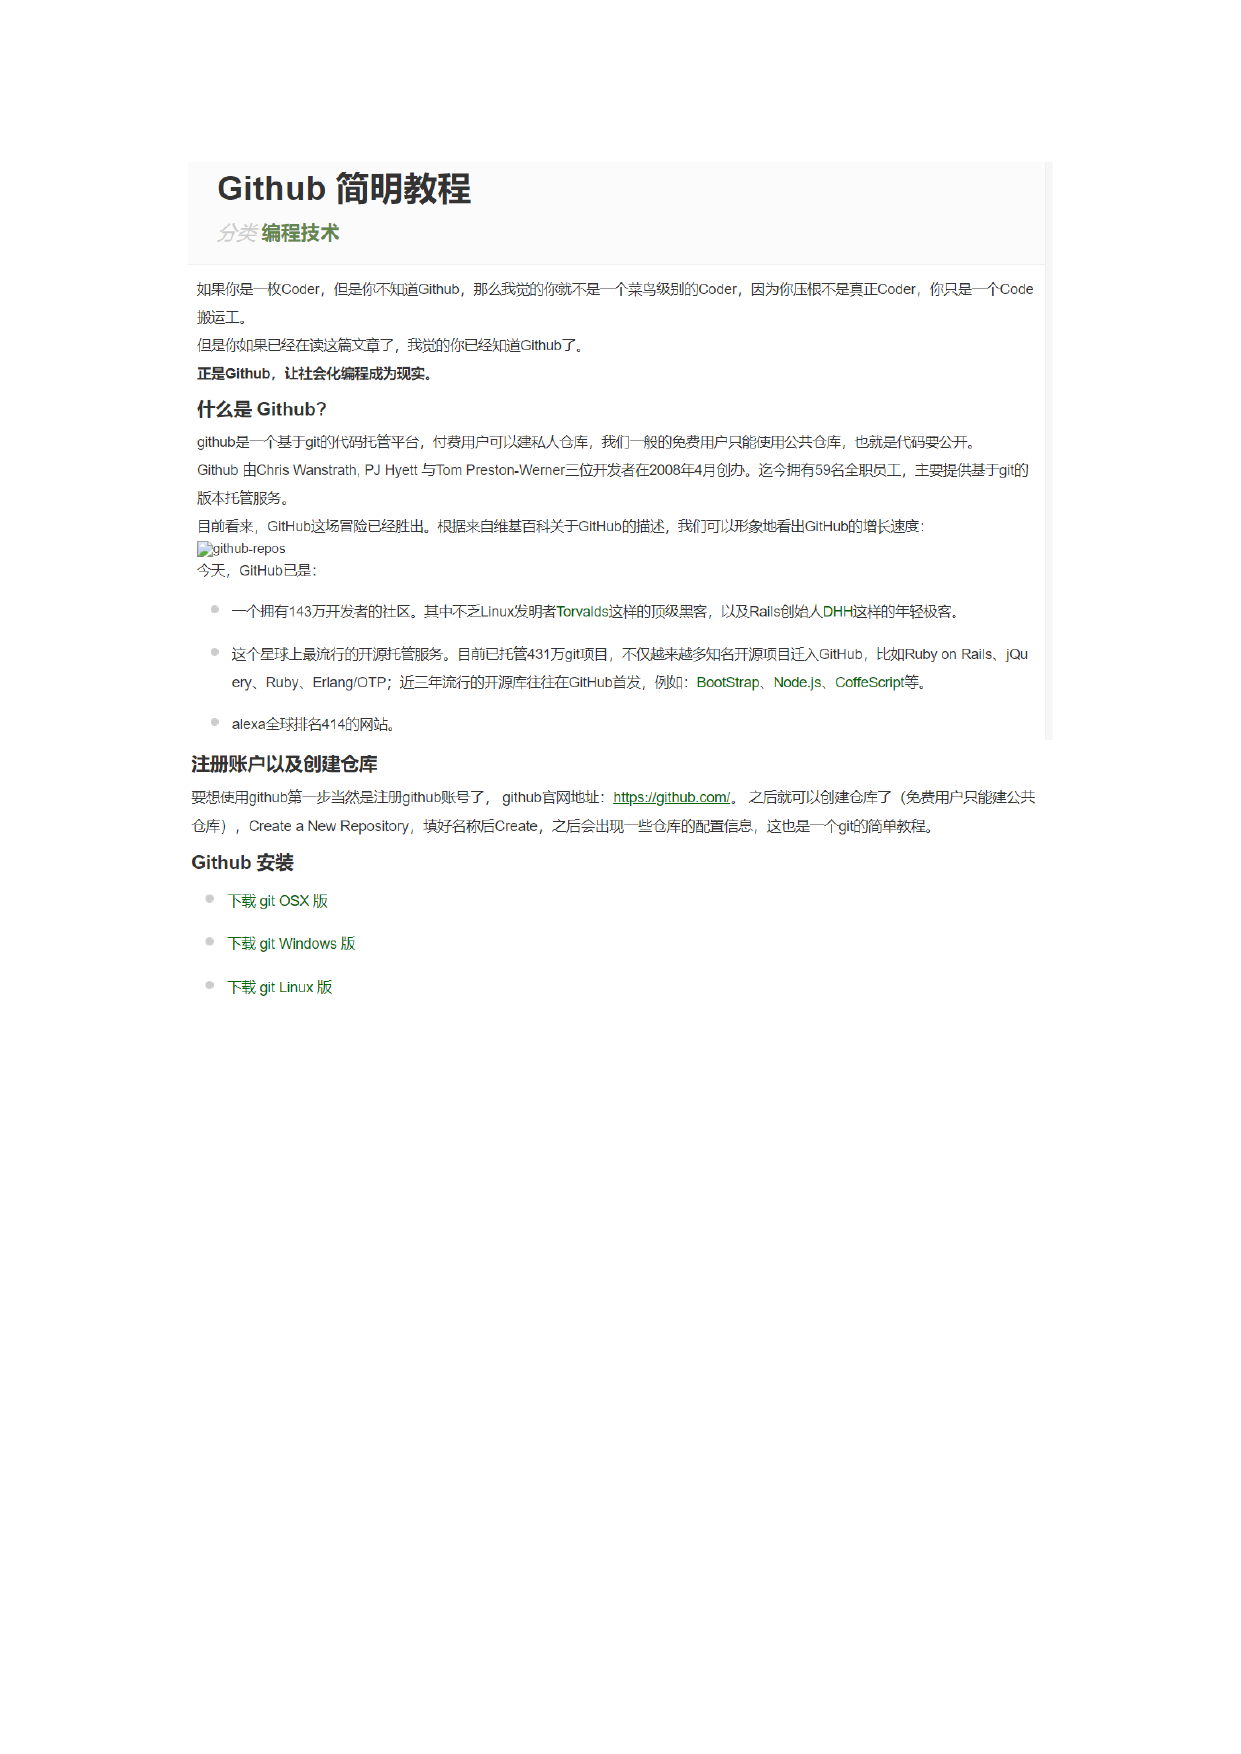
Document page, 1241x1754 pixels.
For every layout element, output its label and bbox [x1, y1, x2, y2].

picture [187, 747, 1053, 1001]
picture [187, 162, 1053, 740]
